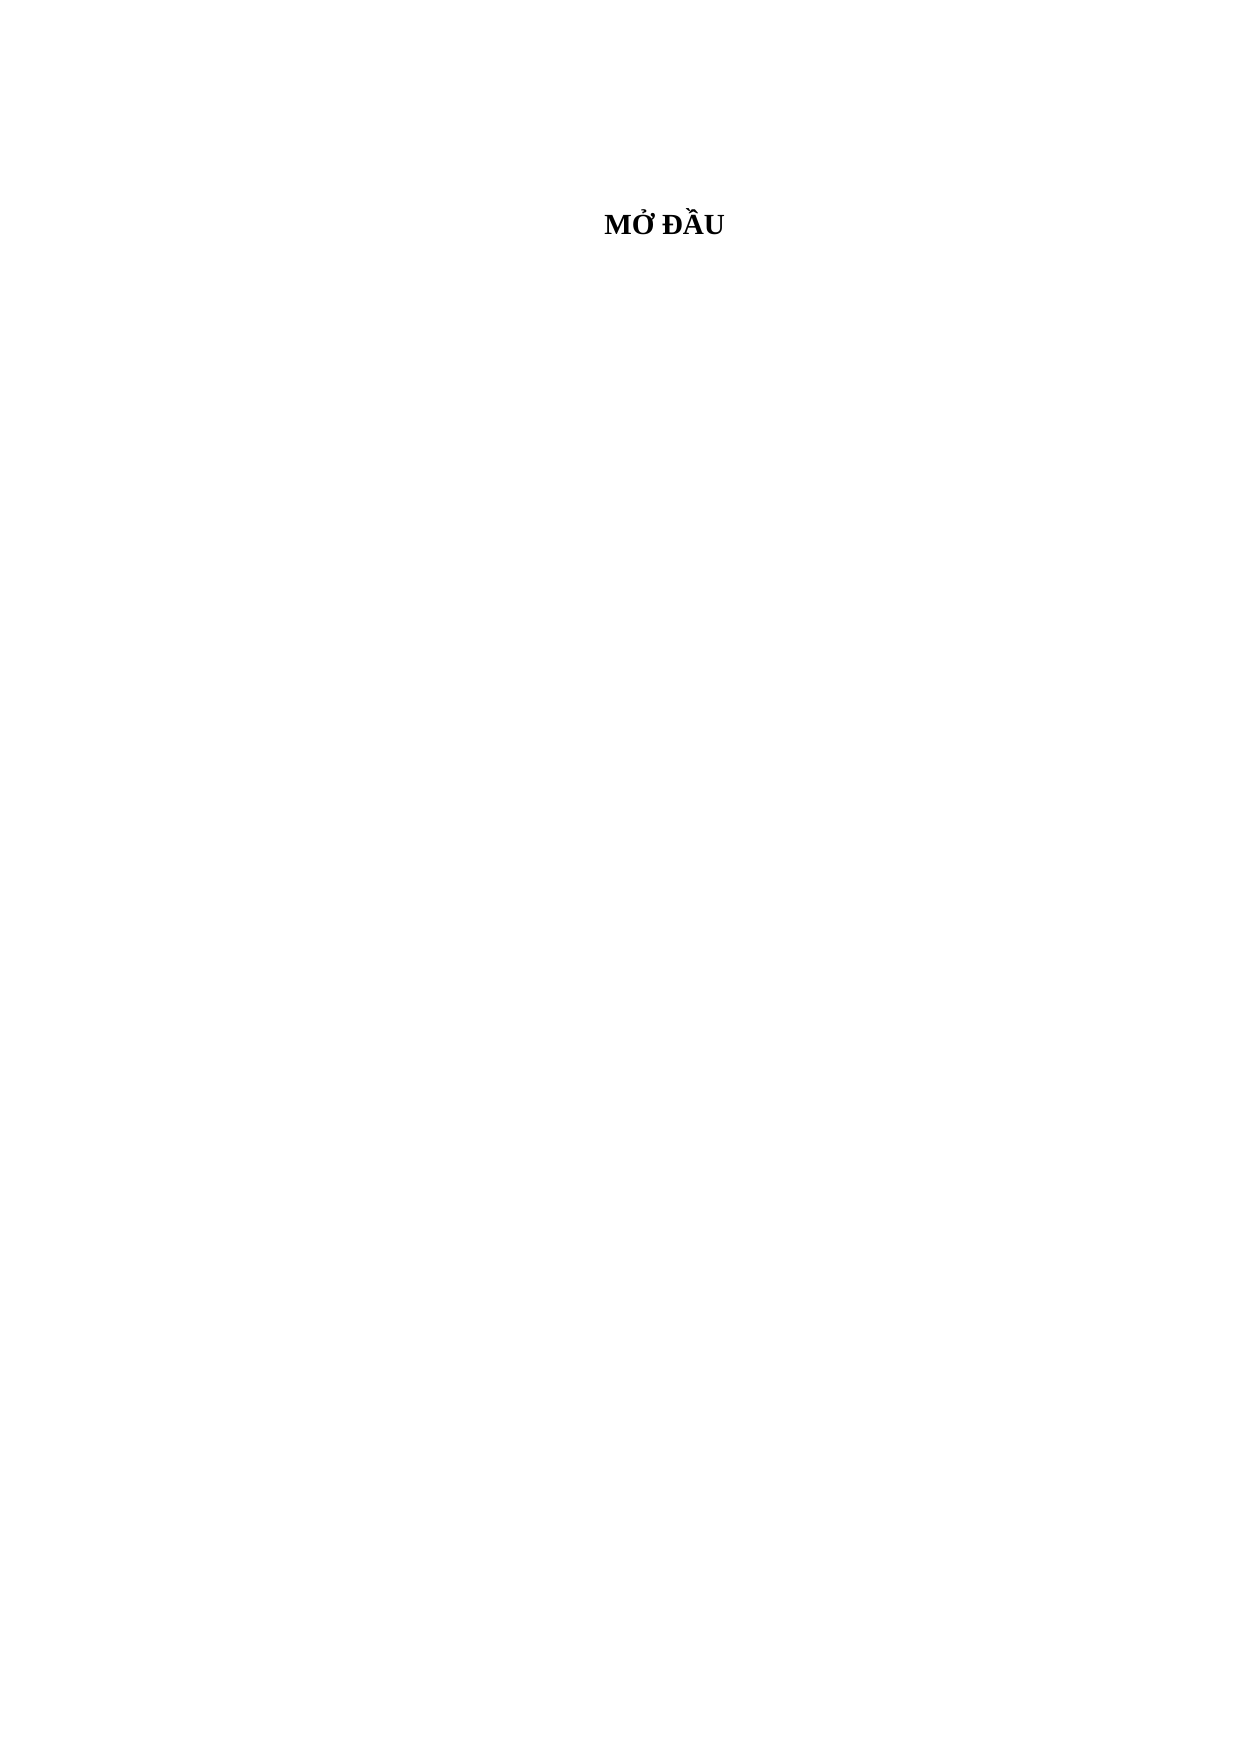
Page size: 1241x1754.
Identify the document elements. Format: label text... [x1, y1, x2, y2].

text MỞ ĐẦU [207, 207, 1122, 240]
